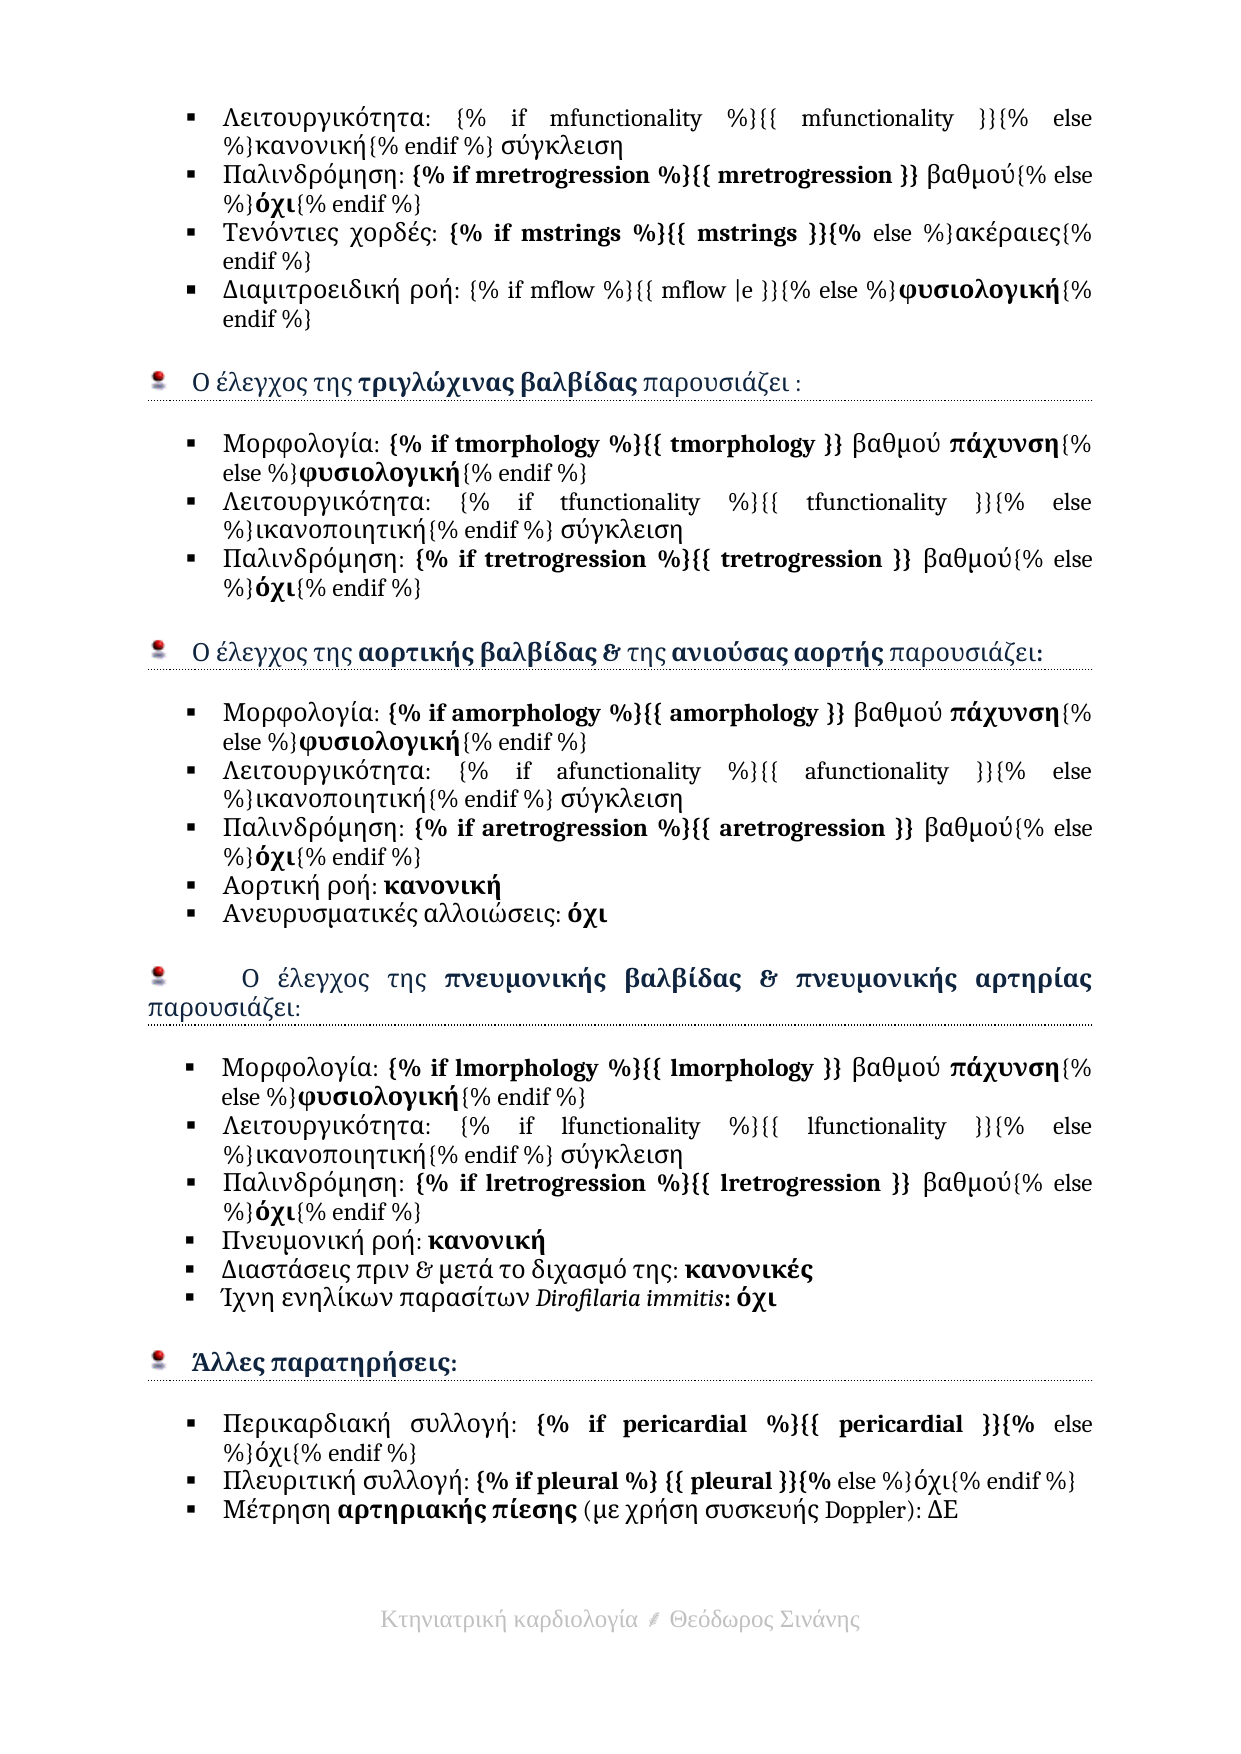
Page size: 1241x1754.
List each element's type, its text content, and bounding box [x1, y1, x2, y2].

list Διαμιτροειδική ροή: {% if mflow %}{{ mflow |e }}{% else %}φυσιολογική{% endif %} [185, 276, 1092, 333]
list Παλινδρόμηση: {% if mretrogression %}{{ mretrogression }} βαθμού{% else %}όχι{% endif %} [185, 161, 1092, 218]
list Ανευρυσματικές αλλοιώσεις: όχι [185, 900, 1092, 929]
text Ο έλεγχος της τριγλώχινας βαλβίδας παρουσιάζει : [148, 362, 1092, 401]
text Άλλες παρατηρήσεις: [148, 1342, 1092, 1381]
list Μορφολογία: {% if lmorphology %}{{ lmorphology }} βαθμού πάχυνση{% else %}φυσιολογική{% endif %} [184, 1054, 1092, 1112]
list Λειτουργικότητα: {% if lfunctionality %}{{ lfunctionality }}{% else %}ικανοποιητική{% endif %} σύγκλειση [185, 1112, 1092, 1169]
text Ο έλεγχος της αορτικής βαλβίδας & της ανιούσας αορτής παρουσιάζει: [148, 631, 1092, 670]
text Ο έλεγχος της πνευμονικής βαλβίδας & πνευμονικής αρτηρίας παρουσιάζει: [148, 958, 1092, 1026]
picture [147, 631, 170, 661]
list Πνευμονική ροή: κανονική [184, 1227, 1092, 1256]
picture [147, 957, 170, 988]
list Διαστάσεις πριν & μετά το διχασμό της: κανονικές [184, 1256, 1092, 1284]
list Περικαρδιακή συλλογή: {% if pericardial %}{{ pericardial }}{% else %}όχι{% endif %} [185, 1410, 1092, 1467]
list Μορφολογία: {% if tmorphology %}{{ tmorphology }} βαθμού πάχυνση{% else %}φυσιολογική{% endif %} [185, 430, 1092, 487]
list Μέτρηση αρτηριακής πίεσης (με χρήση συσκευής Doppler): ΔΕ [185, 1496, 1092, 1525]
list Πλευριτική συλλογή: {% if pleural %} {{ pleural }}{% else %}όχι{% endif %} [185, 1467, 1092, 1496]
picture [147, 362, 170, 392]
list Τενόντιες χορδές: {% if mstrings %}{{ mstrings }}{% else %}ακέραιες{% endif %} [185, 218, 1092, 276]
list Ίχνη ενηλίκων παρασίτων Dirofilaria immitis: όχι [184, 1284, 1092, 1313]
list Λειτουργικότητα: {% if mfunctionality %}{{ mfunctionality }}{% else %}κανονική{% endif %} σύγκλειση [185, 103, 1092, 161]
list Παλινδρόμηση: {% if aretrogression %}{{ aretrogression }} βαθμού{% else %}όχι{% endif %} [185, 814, 1092, 872]
list Λειτουργικότητα: {% if afunctionality %}{{ afunctionality }}{% else %}ικανοποιητική{% endif %} σύγκλειση [185, 757, 1092, 814]
list Παλινδρόμηση: {% if lretrogression %}{{ lretrogression }} βαθμού{% else %}όχι{% endif %} [185, 1169, 1092, 1227]
list Παλινδρόμηση: {% if tretrogression %}{{ tretrogression }} βαθμού{% else %}όχι{% endif %} [185, 545, 1092, 602]
list Μορφολογία: {% if amorphology %}{{ amorphology }} βαθμού πάχυνση{% else %}φυσιολογική{% endif %} [185, 699, 1092, 757]
picture [147, 1341, 170, 1372]
list Αορτική ροή: κανονική [185, 872, 1092, 900]
list Λειτουργικότητα: {% if tfunctionality %}{{ tfunctionality }}{% else %}ικανοποιητική{% endif %} σύγκλειση [185, 487, 1092, 545]
